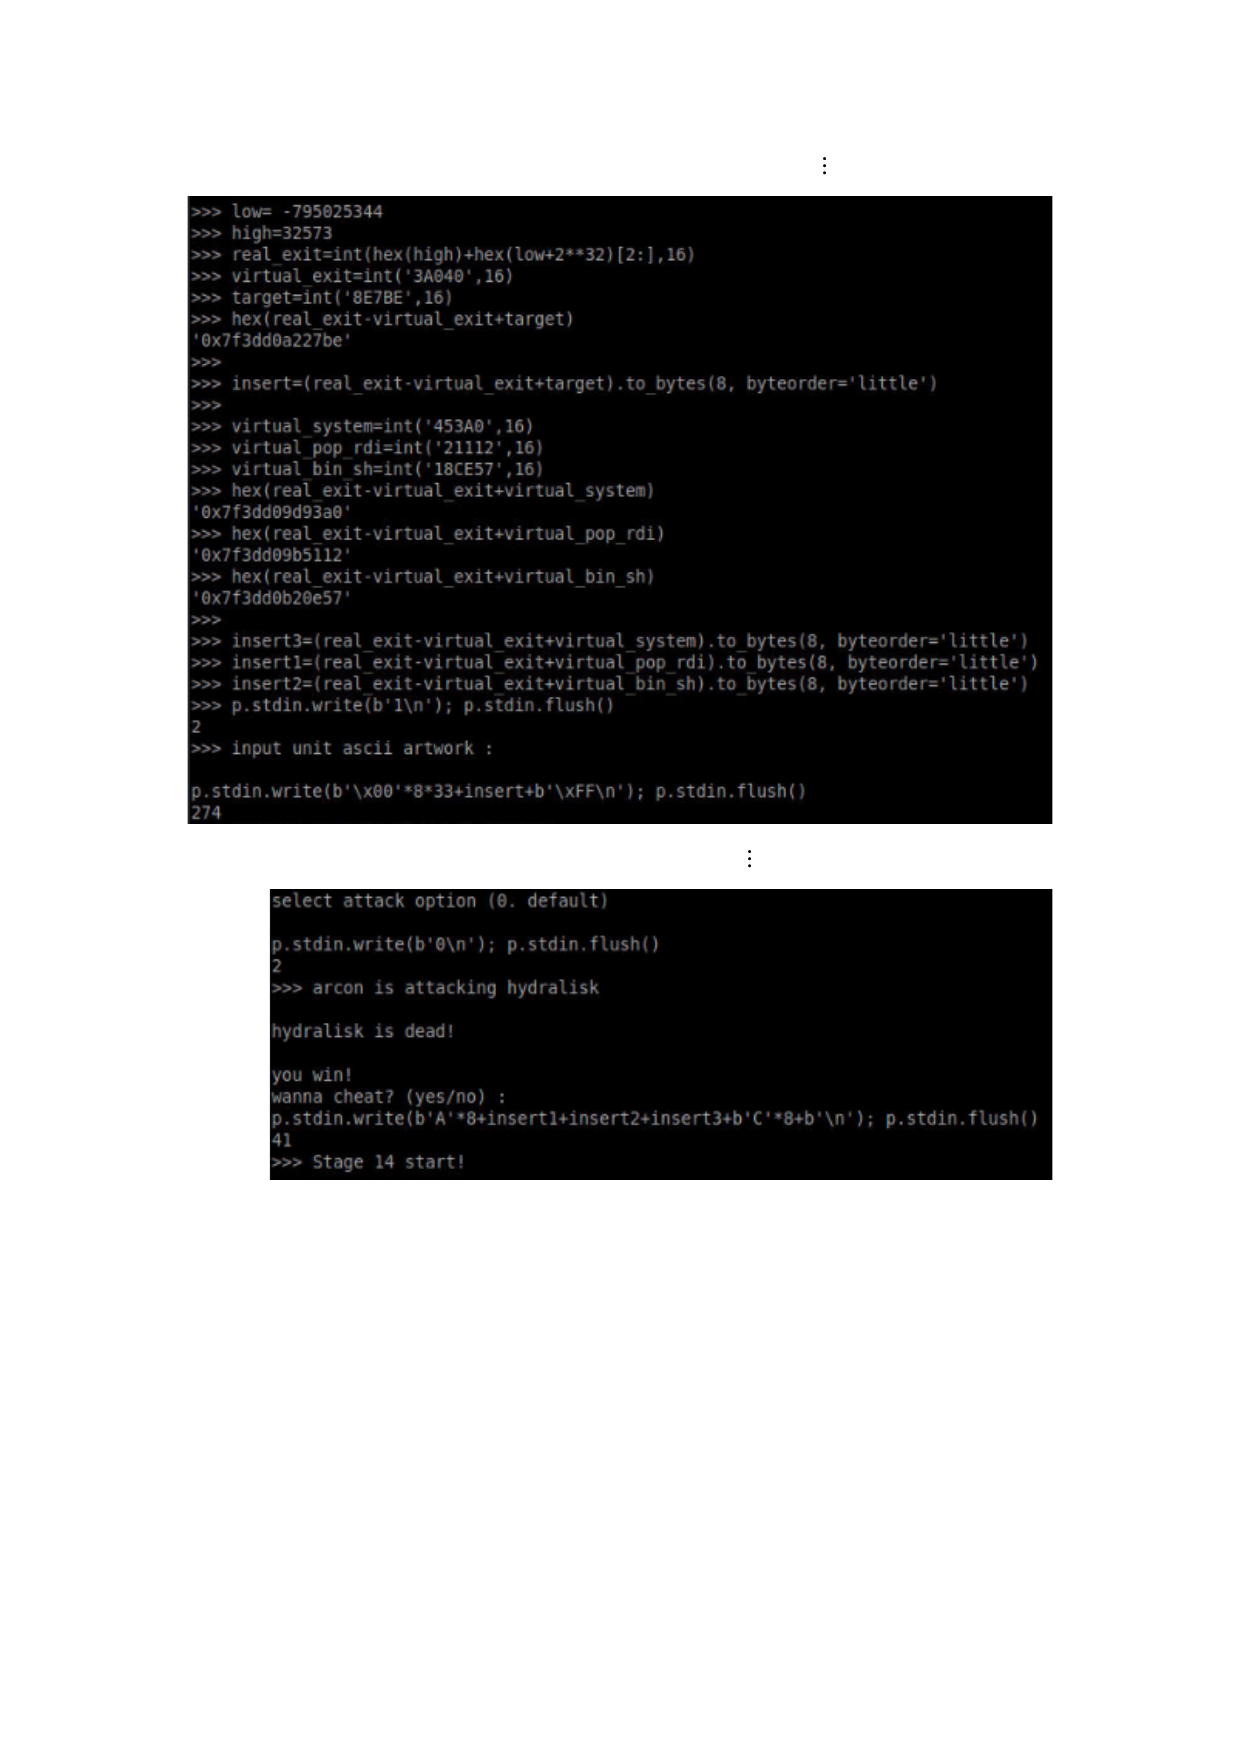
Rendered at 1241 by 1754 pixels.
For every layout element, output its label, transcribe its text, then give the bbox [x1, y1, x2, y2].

text ⋮ [187, 150, 1053, 177]
picture [269, 889, 1053, 1180]
text ⋮ [187, 843, 1053, 870]
picture [187, 196, 1053, 824]
